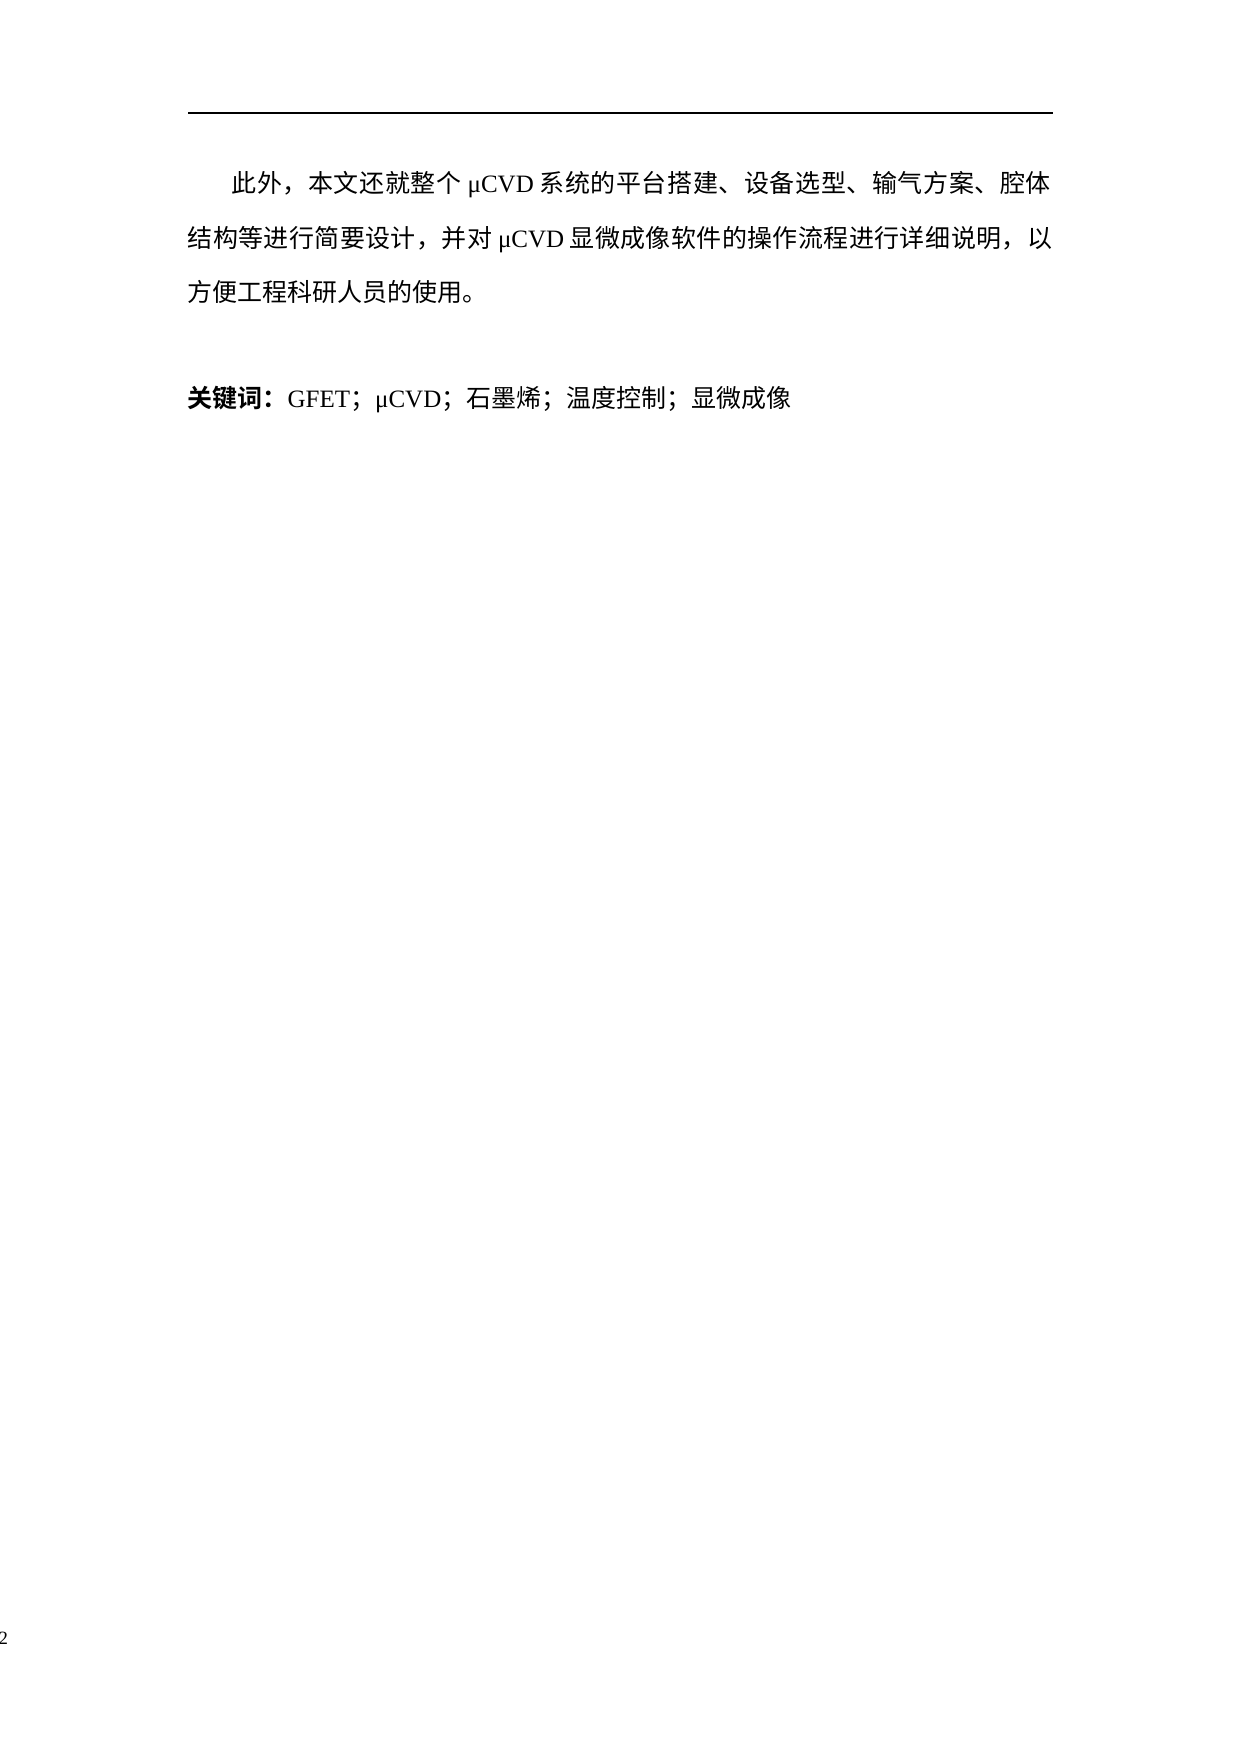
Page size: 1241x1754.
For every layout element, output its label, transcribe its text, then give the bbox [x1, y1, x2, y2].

list 此外，本文还就整个μCVD系统的平台搭建、设备选型、输气方案、腔体结构等进行简要设计，并对μCVD显微成像软件的操作流程进行详细说明，以方便工程科研人员的使用。 [187, 164, 1053, 309]
text 关键词：GFET；μCVD；石墨烯；温度控制；显微成像 [187, 378, 1053, 414]
